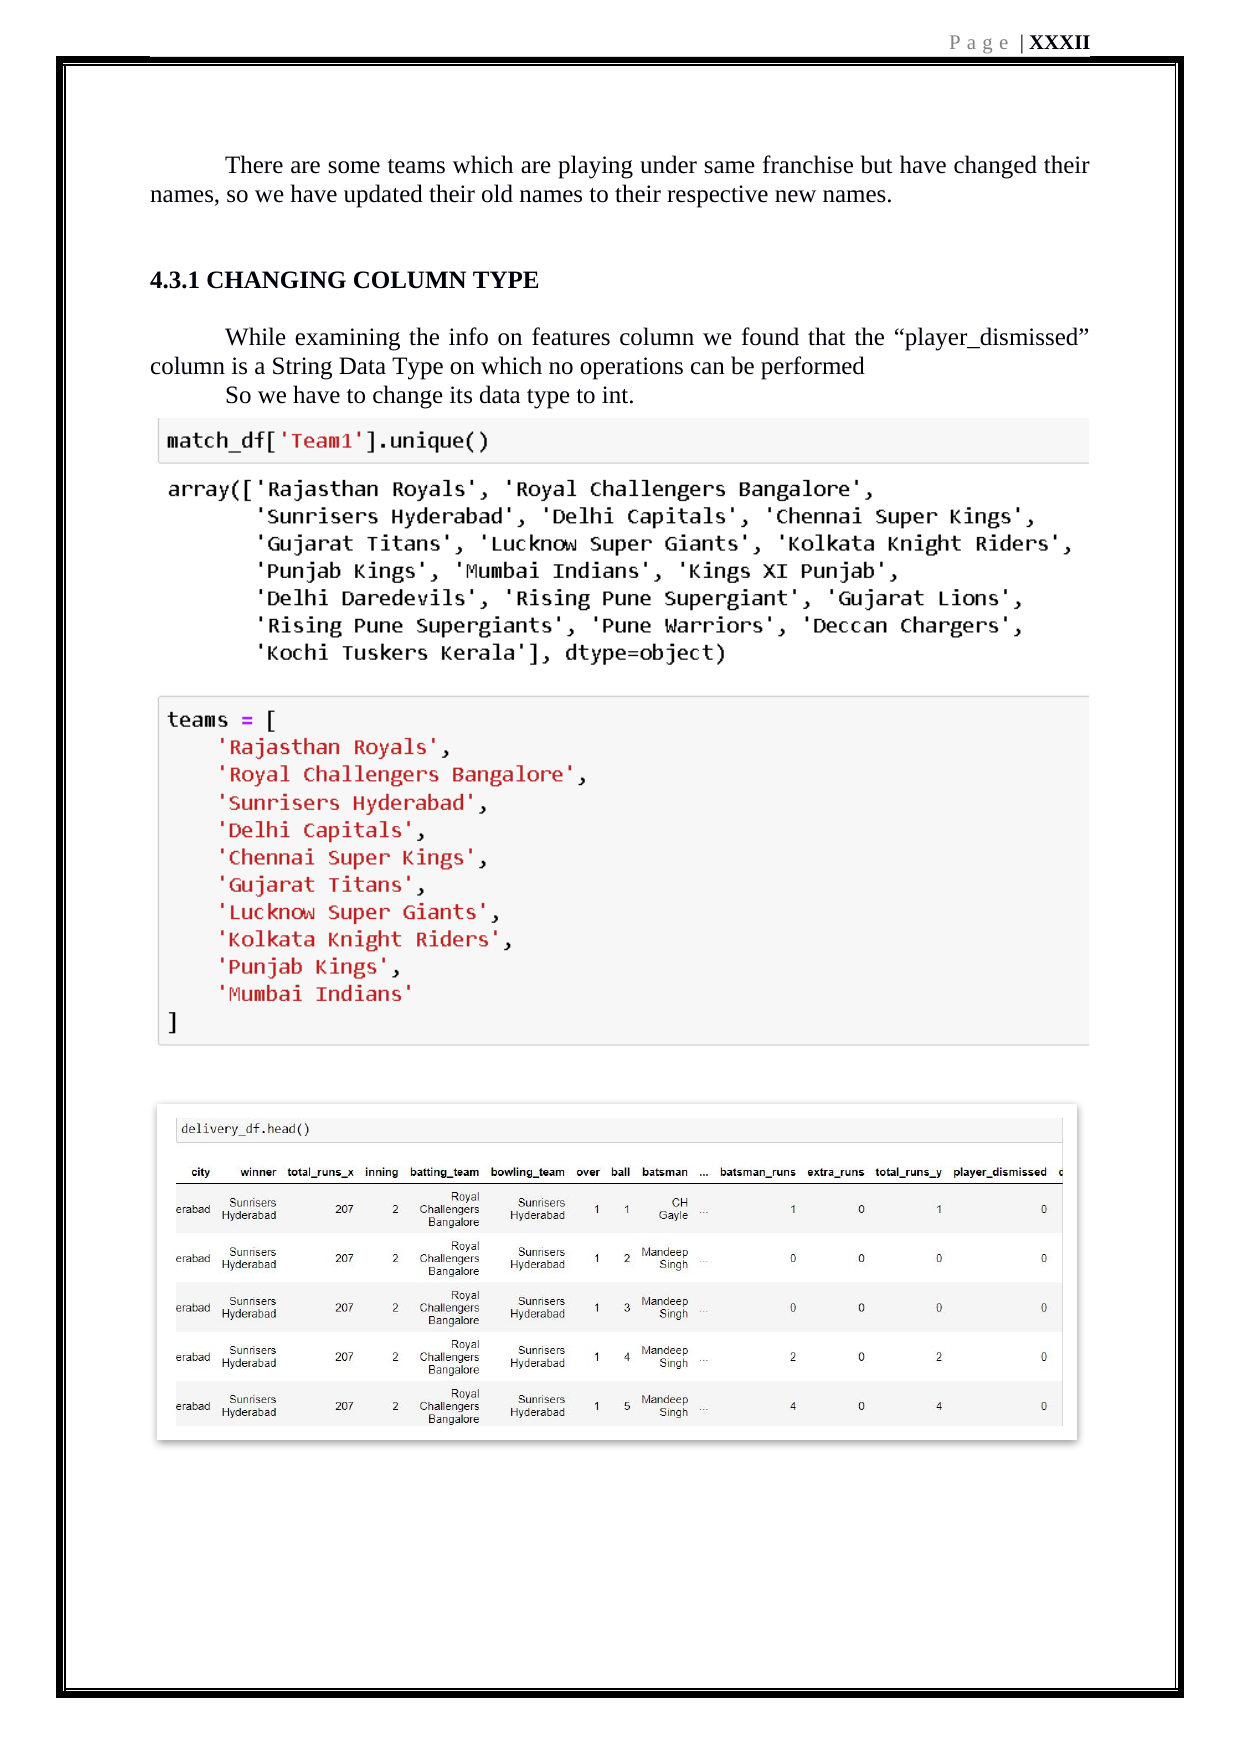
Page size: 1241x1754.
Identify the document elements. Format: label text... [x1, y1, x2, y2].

picture [148, 418, 1090, 1047]
text So we have to change its data type to int. [150, 380, 1090, 409]
text 4.3.1 CHANGING COLUMN TYPE [150, 265, 1090, 294]
picture [172, 1118, 1063, 1426]
text While examining the info on features column we found that the “player_dismissed” column is a String Data Type on which no operations can be performed [150, 322, 1090, 380]
text There are some teams which are playing under same franchise but have changed their names, so we have updated their old names to their respective new names. [150, 150, 1090, 207]
